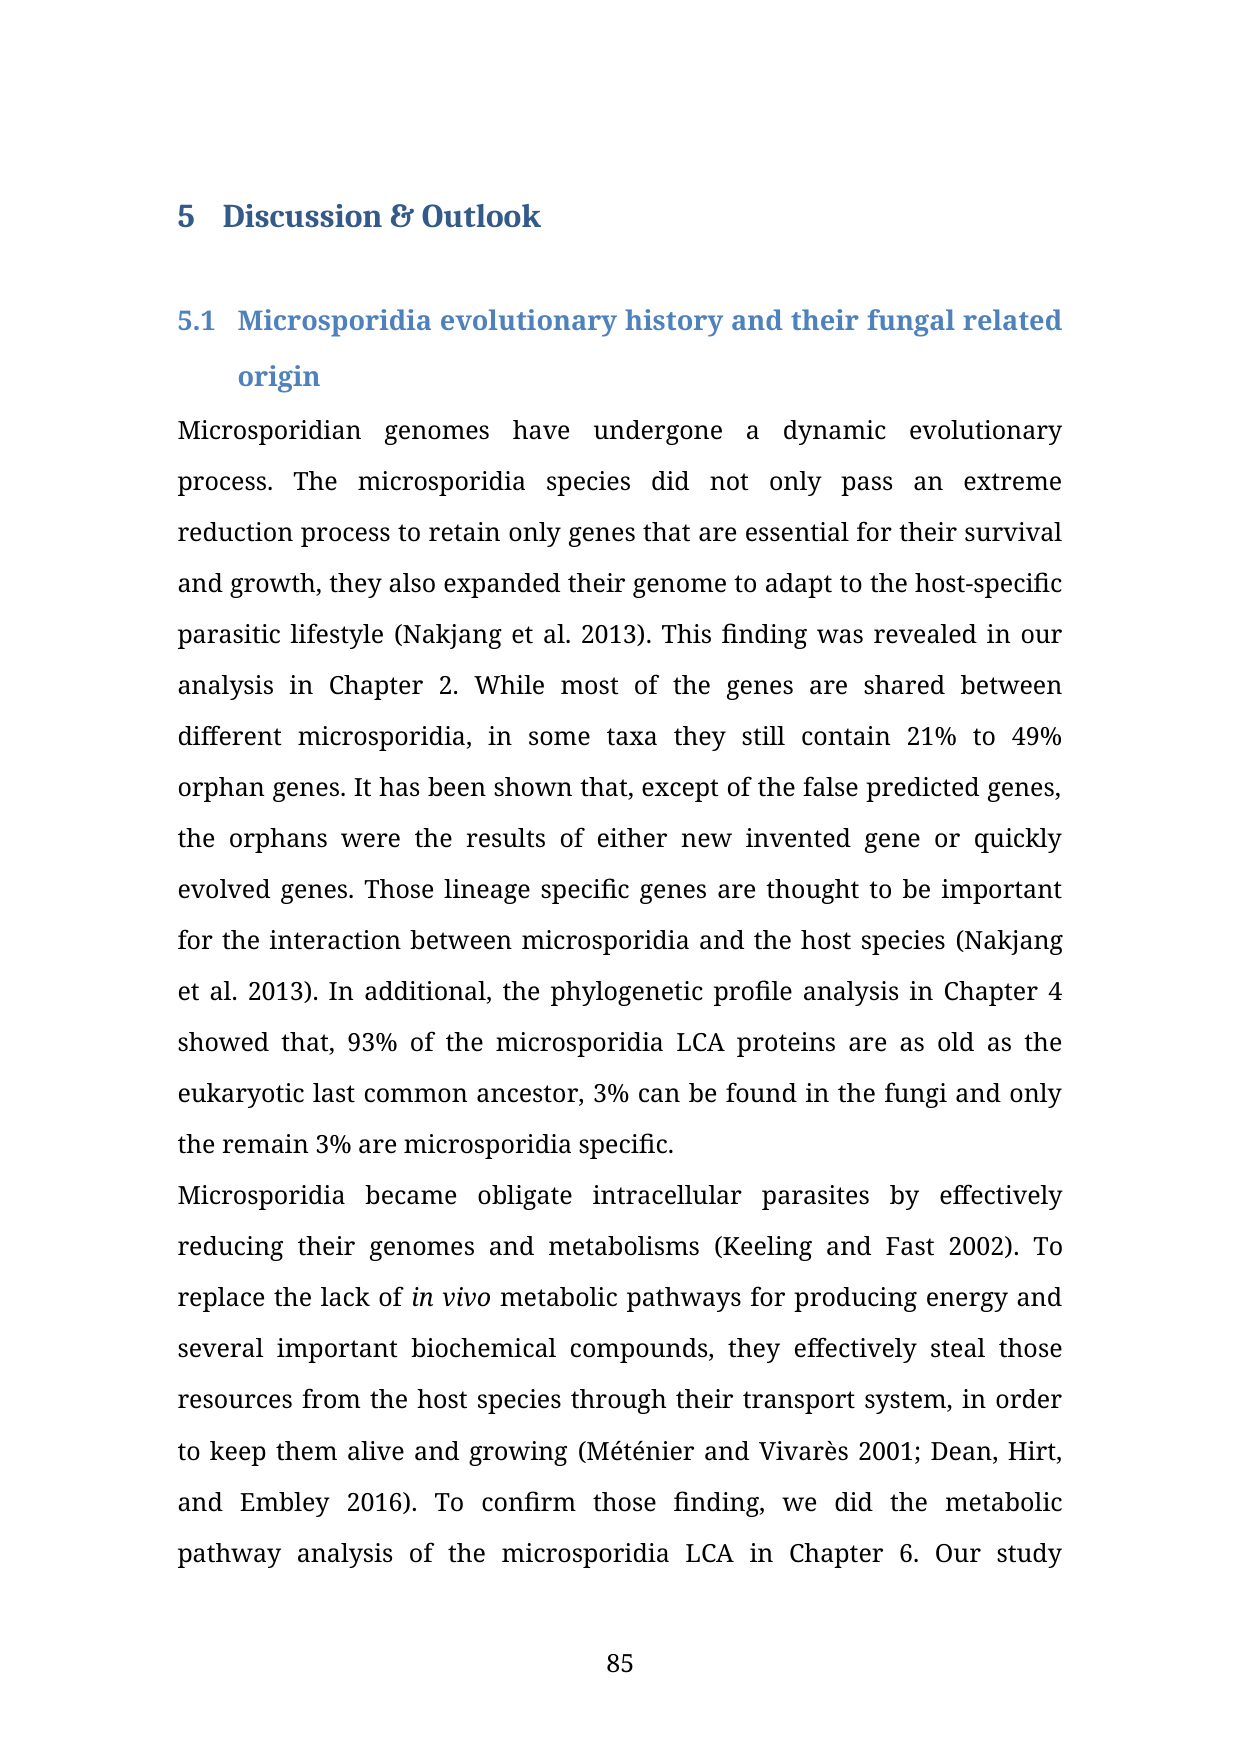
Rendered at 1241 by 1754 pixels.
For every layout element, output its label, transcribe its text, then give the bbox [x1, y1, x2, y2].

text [177, 1178, 1063, 1569]
subtitle Microsporidia evolutionary history and their fungal related origin [177, 302, 1063, 394]
subtitle Discussion & Outlook [177, 198, 1063, 236]
text Microsporidian genomes have undergone a dynamic evolutionary process. The microsporidia species did not only pass an extreme reduction process to retain only genes that are essential for their survival and growth, they also expanded their genome to adapt to the host-specific parasitic lifestyle (Nakjang et al. 2013). This finding was revealed in our analysis in Chapter 2. While most of the genes are shared between different microsporidia, in some taxa they still contain 21% to 49% orphan genes. It has been shown that, except of the false predicted genes, the orphans were the results of either new invented gene or quickly evolved genes. Those lineage specific genes are thought to be important for the interaction between microsporidia and the host species (Nakjang et al. 2013). In additional, the phylogenetic profile analysis in Chapter 4 showed that, 93% of the microsporidia LCA proteins are as old as the eukaryotic last common ancestor, 3% can be found in the fungi and only the remain 3% are microsporidia specific. [177, 412, 1063, 1161]
